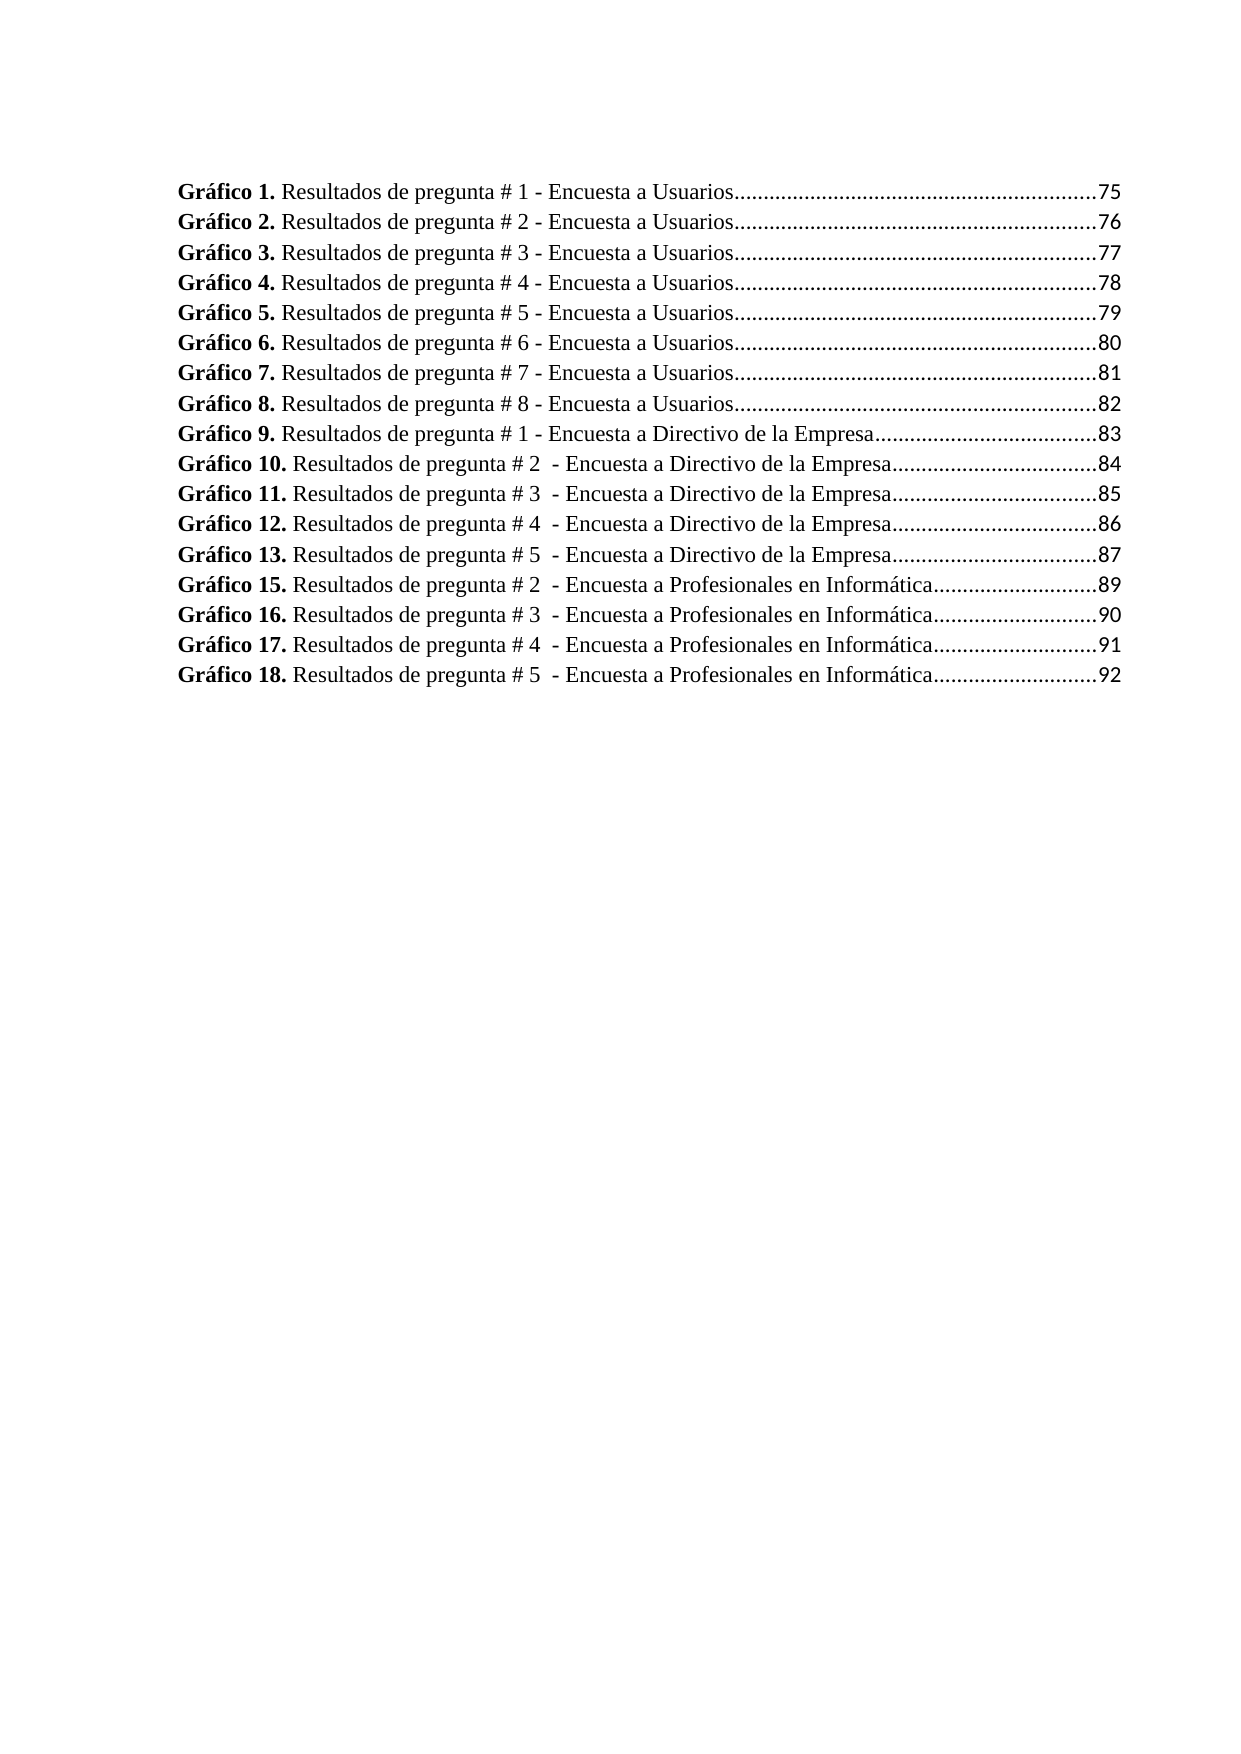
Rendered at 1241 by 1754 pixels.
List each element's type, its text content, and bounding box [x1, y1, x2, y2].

text Gráfico 5. Resultados de pregunta # 5 - Encuesta a Usuarios 79 [177, 298, 1122, 326]
text Gráfico 18. Resultados de pregunta # 5 - Encuesta a Profesionales en Informática 92 [177, 661, 1122, 688]
text Gráfico 11. Resultados de pregunta # 3 - Encuesta a Directivo de la Empresa 85 [177, 479, 1122, 507]
text Gráfico 15. Resultados de pregunta # 2 - Encuesta a Profesionales en Informática 89 [177, 570, 1122, 598]
text Gráfico 4. Resultados de pregunta # 4 - Encuesta a Usuarios 78 [177, 268, 1122, 296]
text Gráfico 8. Resultados de pregunta # 8 - Encuesta a Usuarios 82 [177, 389, 1122, 417]
text Gráfico 10. Resultados de pregunta # 2 - Encuesta a Directivo de la Empresa 84 [177, 449, 1122, 477]
text Gráfico 1. Resultados de pregunta # 1 - Encuesta a Usuarios 75 [177, 177, 1122, 205]
text Gráfico 9. Resultados de pregunta # 1 - Encuesta a Directivo de la Empresa 83 [177, 419, 1122, 447]
text Gráfico 6. Resultados de pregunta # 6 - Encuesta a Usuarios 80 [177, 328, 1122, 356]
text Gráfico 3. Resultados de pregunta # 3 - Encuesta a Usuarios 77 [177, 238, 1122, 266]
text Gráfico 2. Resultados de pregunta # 2 - Encuesta a Usuarios 76 [177, 207, 1122, 235]
text Gráfico 7. Resultados de pregunta # 7 - Encuesta a Usuarios 81 [177, 358, 1122, 386]
text Gráfico 17. Resultados de pregunta # 4 - Encuesta a Profesionales en Informática 91 [177, 630, 1122, 658]
text Gráfico 12. Resultados de pregunta # 4 - Encuesta a Directivo de la Empresa 86 [177, 509, 1122, 537]
text Gráfico 13. Resultados de pregunta # 5 - Encuesta a Directivo de la Empresa 87 [177, 540, 1122, 568]
text Gráfico 16. Resultados de pregunta # 3 - Encuesta a Profesionales en Informática 90 [177, 600, 1122, 628]
